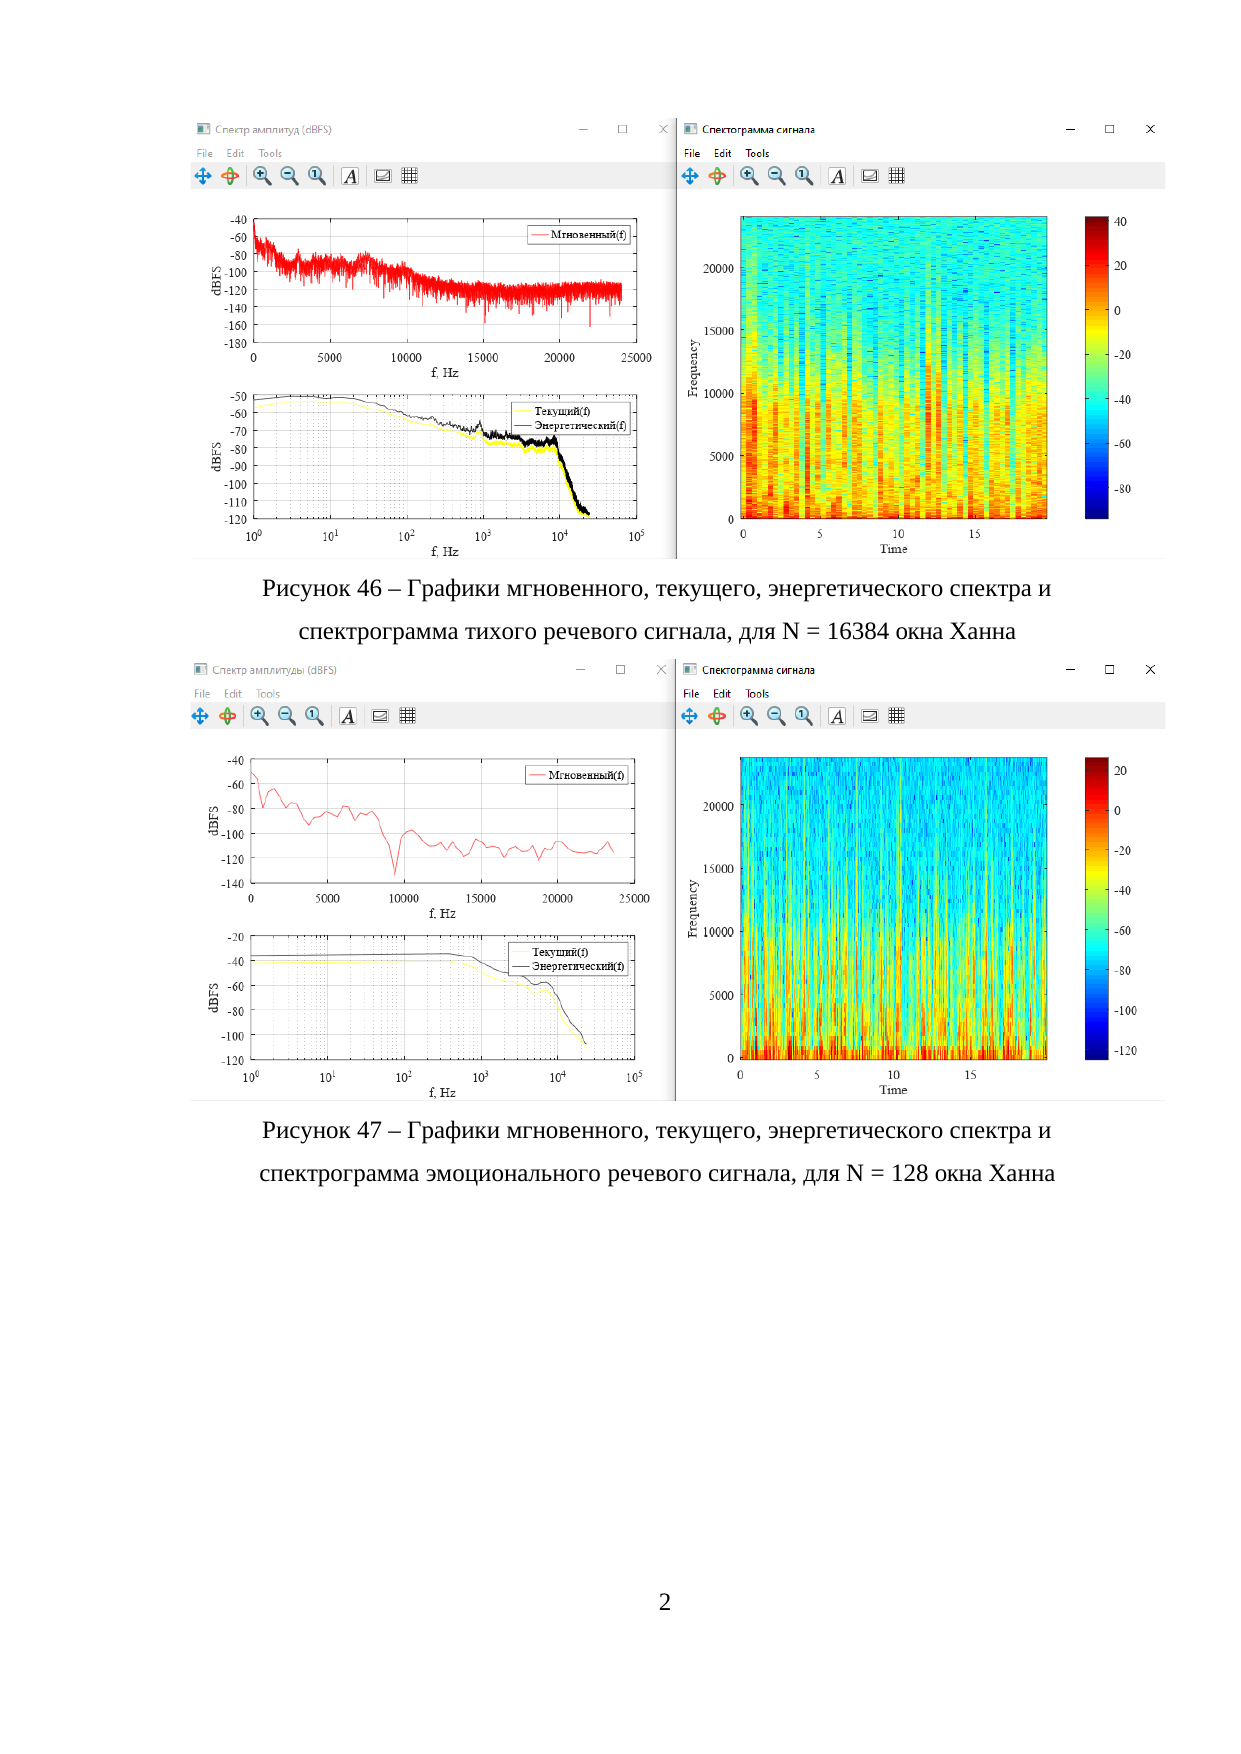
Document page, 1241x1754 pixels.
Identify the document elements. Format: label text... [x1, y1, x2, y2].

picture [190, 659, 1166, 1101]
text Рисунок 47 – Графики мгновенного, текущего, энергетического спектра и спектрограмма эмоционального речевого сигнала, для N = 128 окна Ханна [191, 1115, 1123, 1187]
picture [190, 118, 1166, 559]
text Рисунок 46 – Графики мгновенного, текущего, энергетического спектра и спектрограмма тихого речевого сигнала, для N = 16384 окна Ханна [191, 573, 1123, 645]
